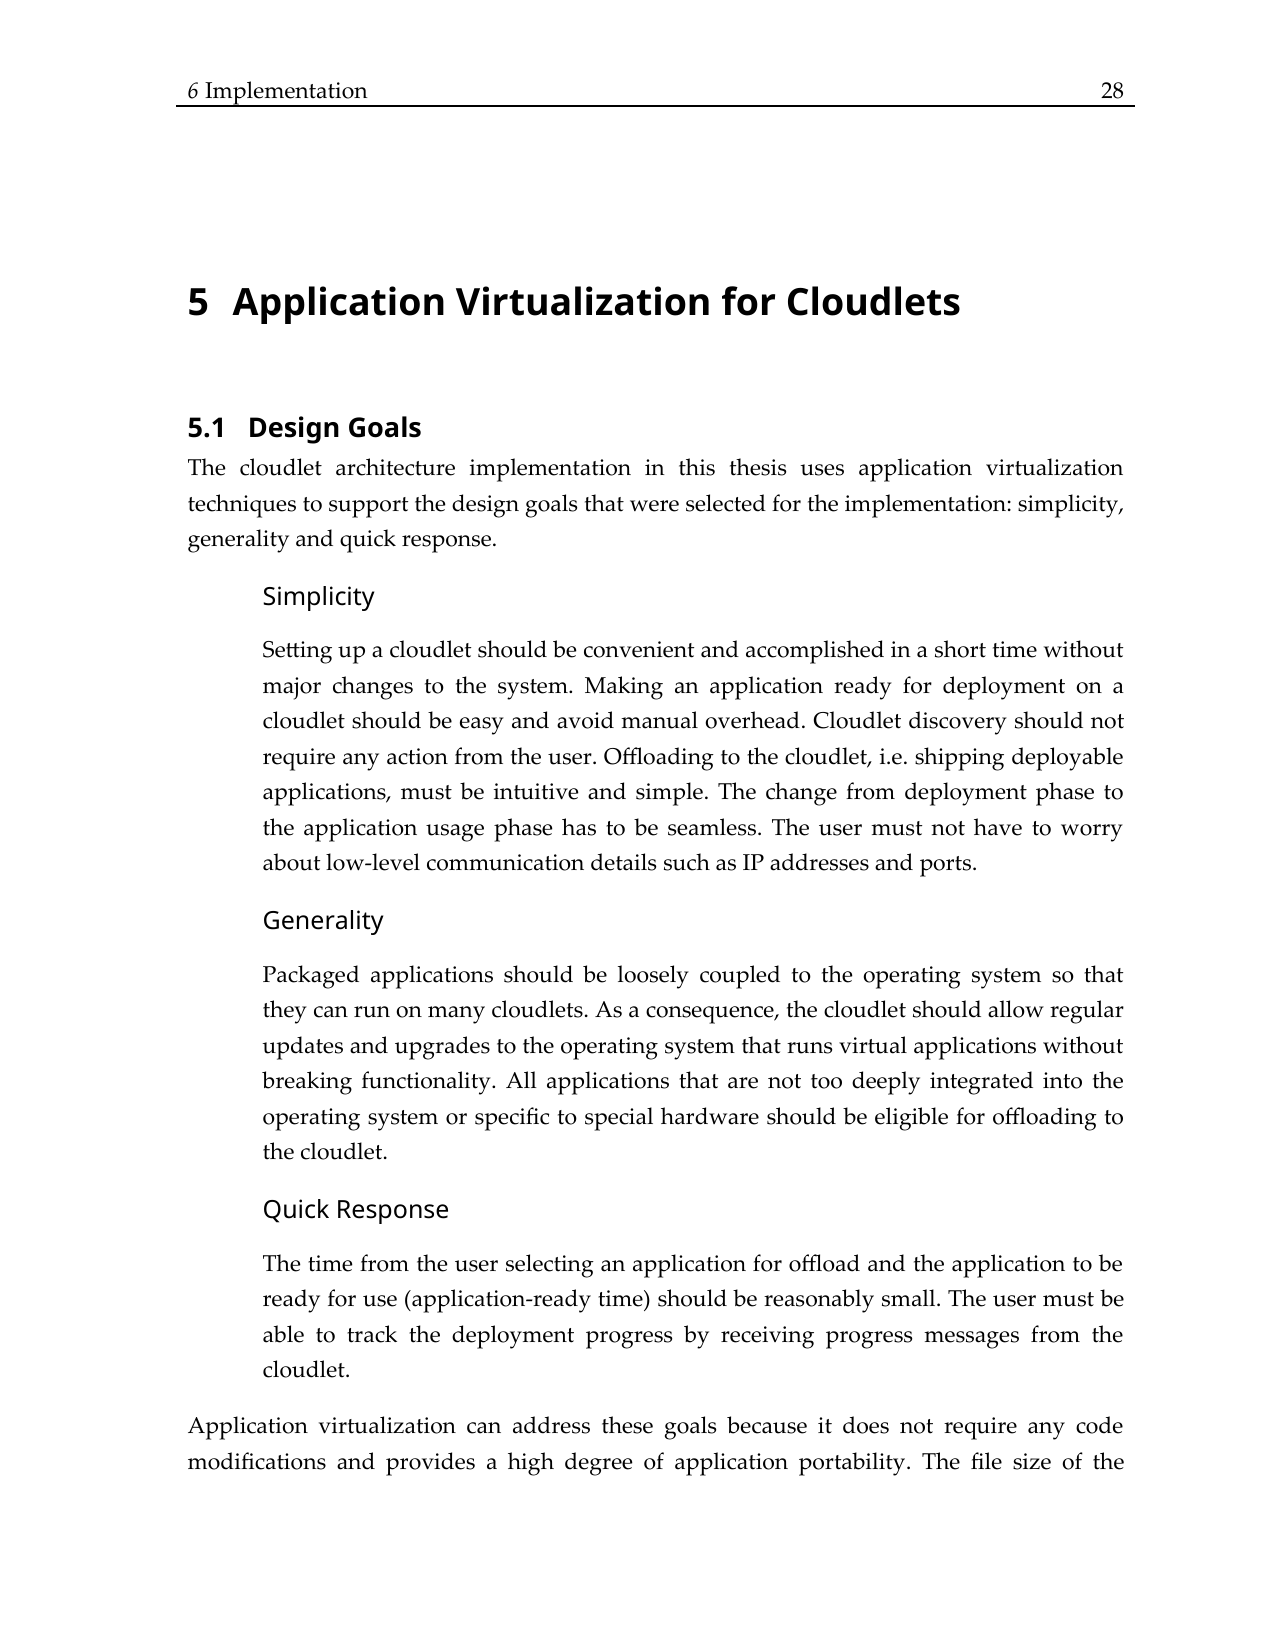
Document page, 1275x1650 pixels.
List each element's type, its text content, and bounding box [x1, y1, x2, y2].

subtitle Application Virtualization for Cloudlets [187, 275, 1125, 326]
text Setting up a cloudlet should be convenient and accomplished in a short time without major changes to the system. Making an application ready for deployment on a cloudlet should be easy and avoid manual overhead. Cloudlet discovery should not require any action from the user. Offloading to the cloudlet, i.e. shipping deployable applications, must be intuitive and simple. The change from deployment phase to the application usage phase has to be seamless. The user must not have to worry about low-level communication details such as IP addresses and ports. [262, 633, 1125, 877]
list Simplicity [262, 578, 1125, 612]
list Quick Response [262, 1192, 1125, 1226]
list Generality [262, 903, 1125, 937]
text The cloudlet architecture implementation in this thesis uses application virtualization techniques to support the design goals that were selected for the implementation: simplicity, generality and quick response. [187, 451, 1125, 553]
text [187, 1409, 1125, 1476]
subtitle Design Goals [187, 409, 1125, 446]
text The time from the user selecting an application for offload and the application to be ready for use (application-ready time) should be reasonably small. The user must be able to track the deployment progress by receiving progress messages from the cloudlet. [262, 1247, 1125, 1384]
text Packaged applications should be loosely coupled to the operating system so that they can run on many cloudlets. As a consequence, the cloudlet should allow regular updates and upgrades to the operating system that runs virtual applications without breaking functionality. All applications that are not too deeply integrated into the operating system or specific to special hardware should be eligible for offloading to the cloudlet. [262, 958, 1125, 1166]
